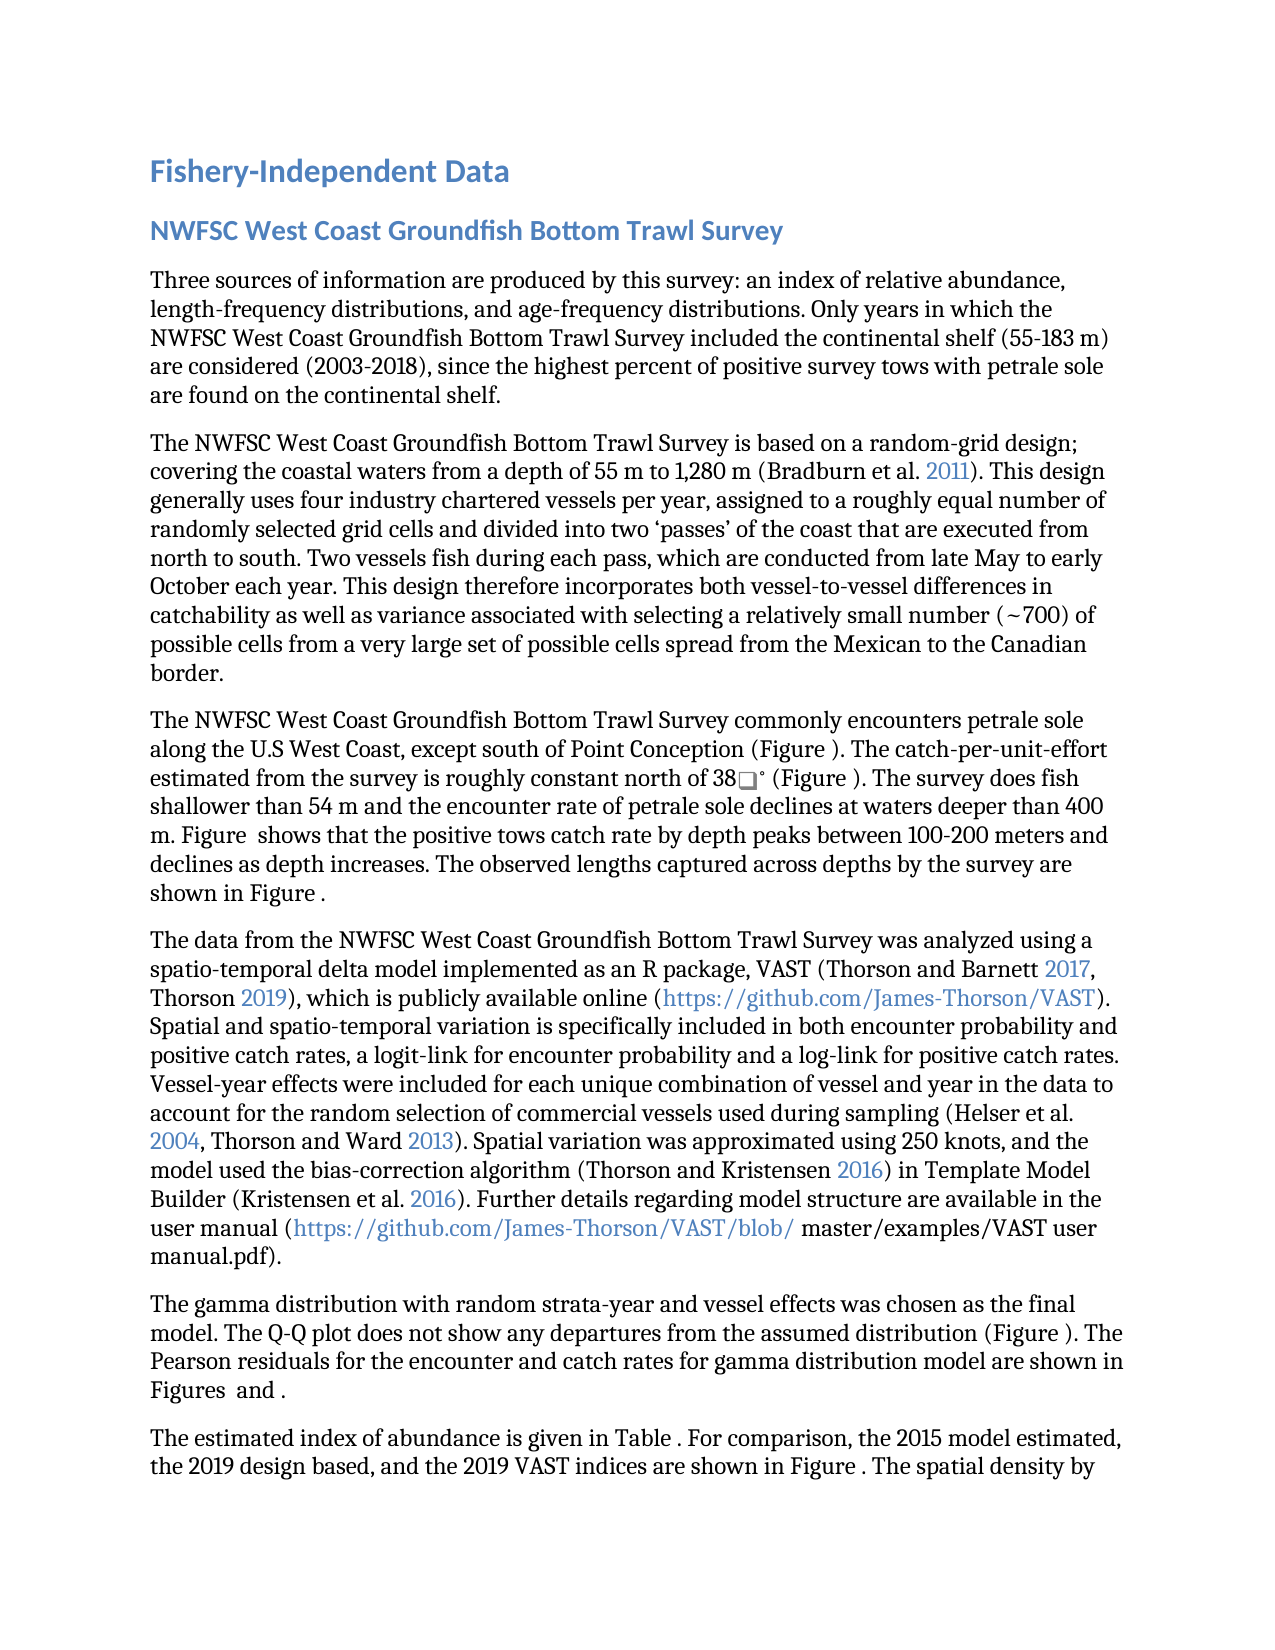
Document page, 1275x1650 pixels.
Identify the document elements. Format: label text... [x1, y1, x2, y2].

text The data from the NWFSC West Coast Groundfish Bottom Trawl Survey was analyzed using a spatio-temporal delta model implemented as an R package, VAST (Thorson and Barnett 2017, Thorson 2019), which is publicly available online (https://github.com/James-Thorson/VAST). Spatial and spatio-temporal variation is specifically included in both encounter probability and positive catch rates, a logit-link for encounter probability and a log-link for positive catch rates. Vessel-year effects were included for each unique combination of vessel and year in the data to account for the random selection of commercial vessels used during sampling (Helser et al. 2004, Thorson and Ward 2013). Spatial variation was approximated using 250 knots, and the model used the bias-correction algorithm (Thorson and Kristensen 2016) in Template Model Builder (Kristensen et al. 2016). Further details regarding model structure are available in the user manual (https://github.com/James-Thorson/VAST/blob/ master/examples/VAST user manual.pdf). [150, 926, 1125, 1271]
text Three sources of information are produced by this survey: an index of relative abundance, length-frequency distributions, and age-frequency distributions. Only years in which the NWFSC West Coast Groundfish Bottom Trawl Survey included the continental shelf (55-183 m) are considered (2003-2018), since the highest percent of positive survey tows with petrale sole are found on the continental shelf. [150, 266, 1125, 410]
text The NWFSC West Coast Groundfish Bottom Trawl Survey commonly encounters petrale sole along the U.S West Coast, except south of Point Conception (Figure ). The catch-per-unit-effort estimated from the survey is roughly constant north of 38 (Figure ). The survey does fish shallower than 54 m and the encounter rate of petrale sole declines at waters deeper than 400 m. Figure shows that the positive tows catch rate by depth peaks between 100-200 meters and declines as depth increases. The observed lengths captured across depths by the survey are shown in Figure . [150, 706, 1125, 907]
subtitle NWFSC West Coast Groundfish Bottom Trawl Survey [150, 212, 1125, 247]
text The gamma distribution with random strata-year and vessel effects was chosen as the final model. The Q-Q plot does not show any departures from the assumed distribution (Figure ). The Pearson residuals for the encounter and catch rates for gamma distribution model are shown in Figures and . [150, 1290, 1125, 1405]
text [150, 1423, 1125, 1481]
text The NWFSC West Coast Groundfish Bottom Trawl Survey is based on a random-grid design; covering the coastal waters from a depth of 55 m to 1,280 m (Bradburn et al. 2011). This design generally uses four industry chartered vessels per year, assigned to a roughly equal number of randomly selected grid cells and divided into two ‘passes’ of the coast that are executed from north to south. Two vessels fish during each pass, which are conducted from late May to early October each year. This design therefore incorporates both vessel-to-vessel differences in catchability as well as variance associated with selecting a relatively small number (~700) of possible cells from a very large set of possible cells spread from the Mexican to the Canadian border. [150, 428, 1125, 687]
subtitle Fishery-Independent Data [150, 150, 1125, 191]
